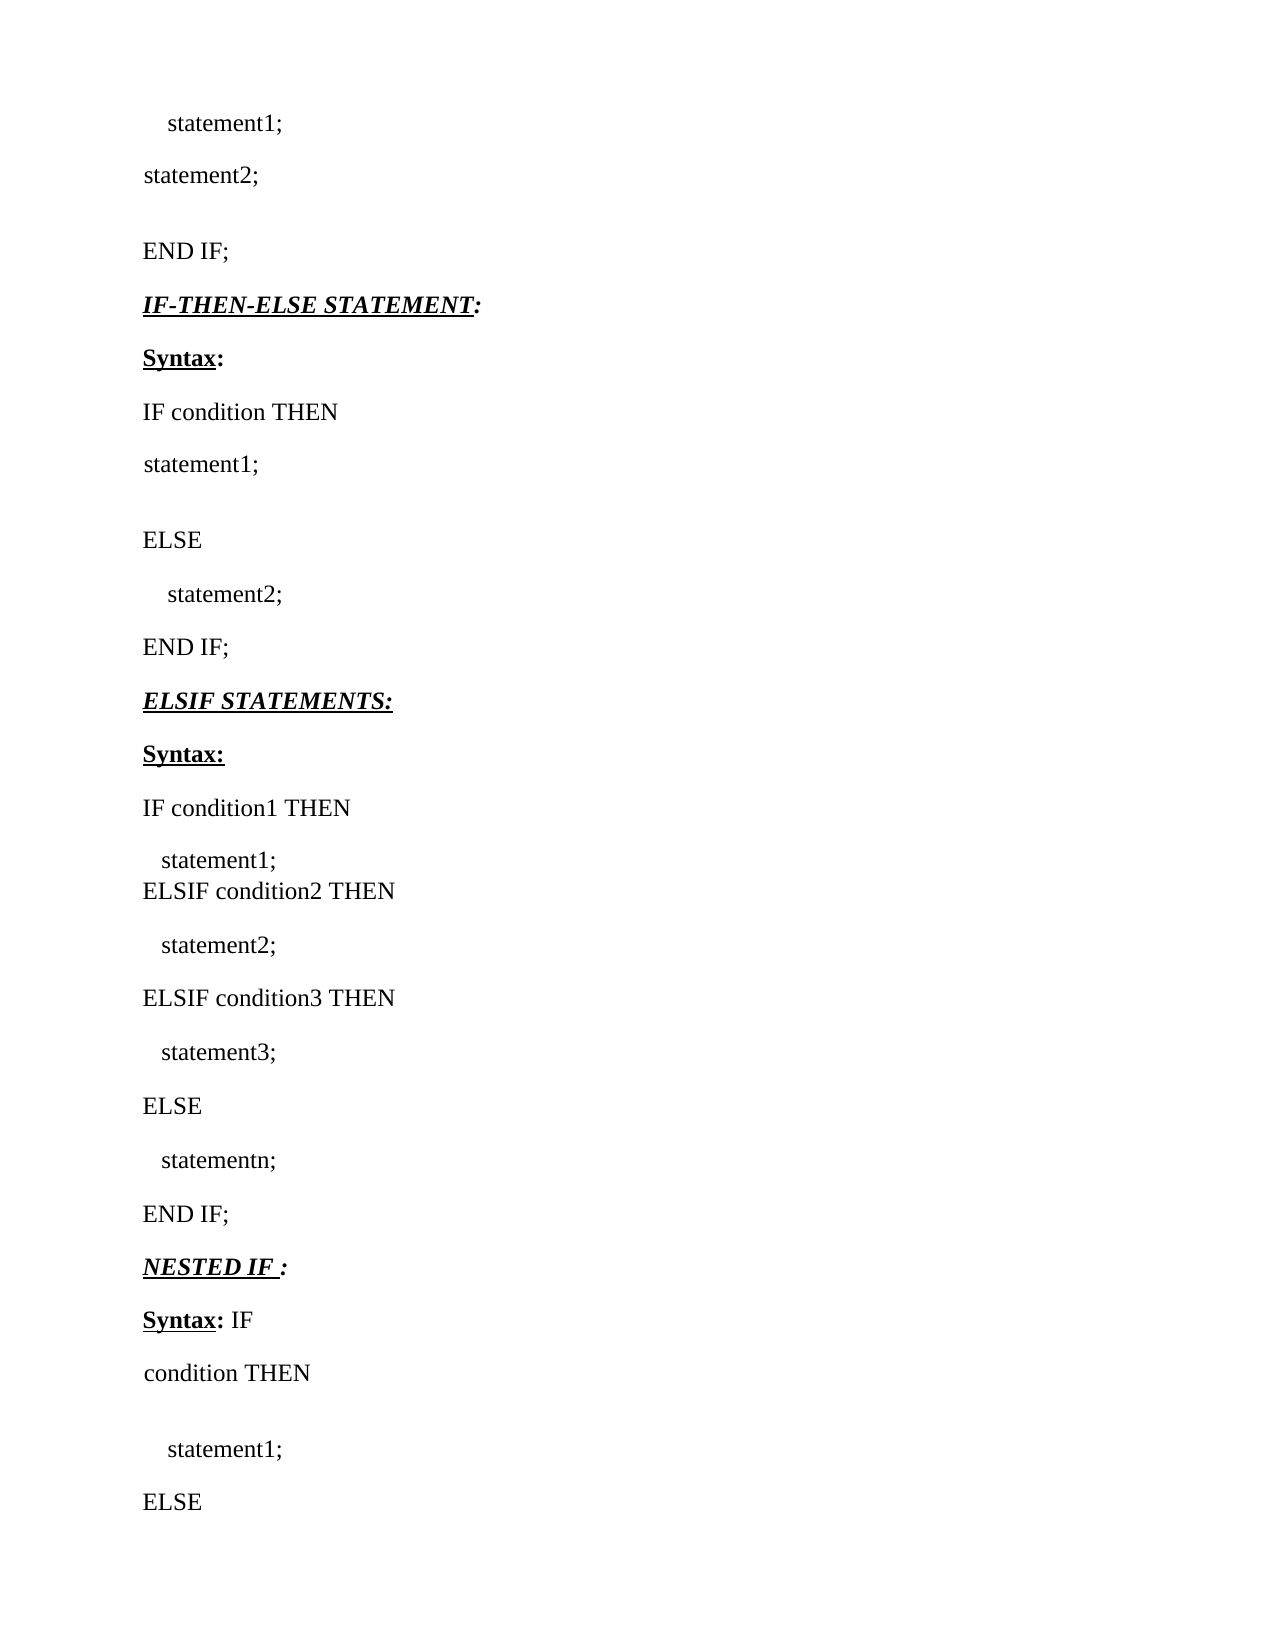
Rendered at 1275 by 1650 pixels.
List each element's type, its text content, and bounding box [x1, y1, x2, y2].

text statement1; [142, 847, 1275, 874]
text ELSIF condition3 THEN [142, 983, 1275, 1012]
text IF condition THEN statement1; [142, 397, 467, 477]
text END IF; [142, 632, 1275, 661]
text ELSIF condition2 THEN [142, 876, 1275, 905]
text statement2; [142, 579, 1275, 607]
text ELSE [142, 525, 1275, 553]
text statementn; [142, 1145, 1275, 1173]
text END IF; [142, 236, 1275, 265]
text Syntax: [142, 343, 1275, 372]
text NESTED IF : [142, 1252, 1275, 1281]
text Syntax: IF condition THEN [142, 1306, 346, 1387]
text END IF; [142, 1199, 1275, 1227]
text Syntax: [142, 739, 1275, 768]
text statement3; [142, 1037, 1275, 1066]
text IF-THEN-ELSE STATEMENT: [142, 290, 1275, 319]
text ELSE [142, 1091, 1275, 1120]
text statement1; [142, 1434, 1275, 1463]
text statement2; [142, 930, 1275, 959]
text ELSE [142, 1487, 1275, 1516]
text statement1; statement2; [142, 108, 405, 189]
text ELSIF STATEMENTS: [142, 686, 1275, 715]
text IF condition1 THEN [142, 793, 1275, 822]
